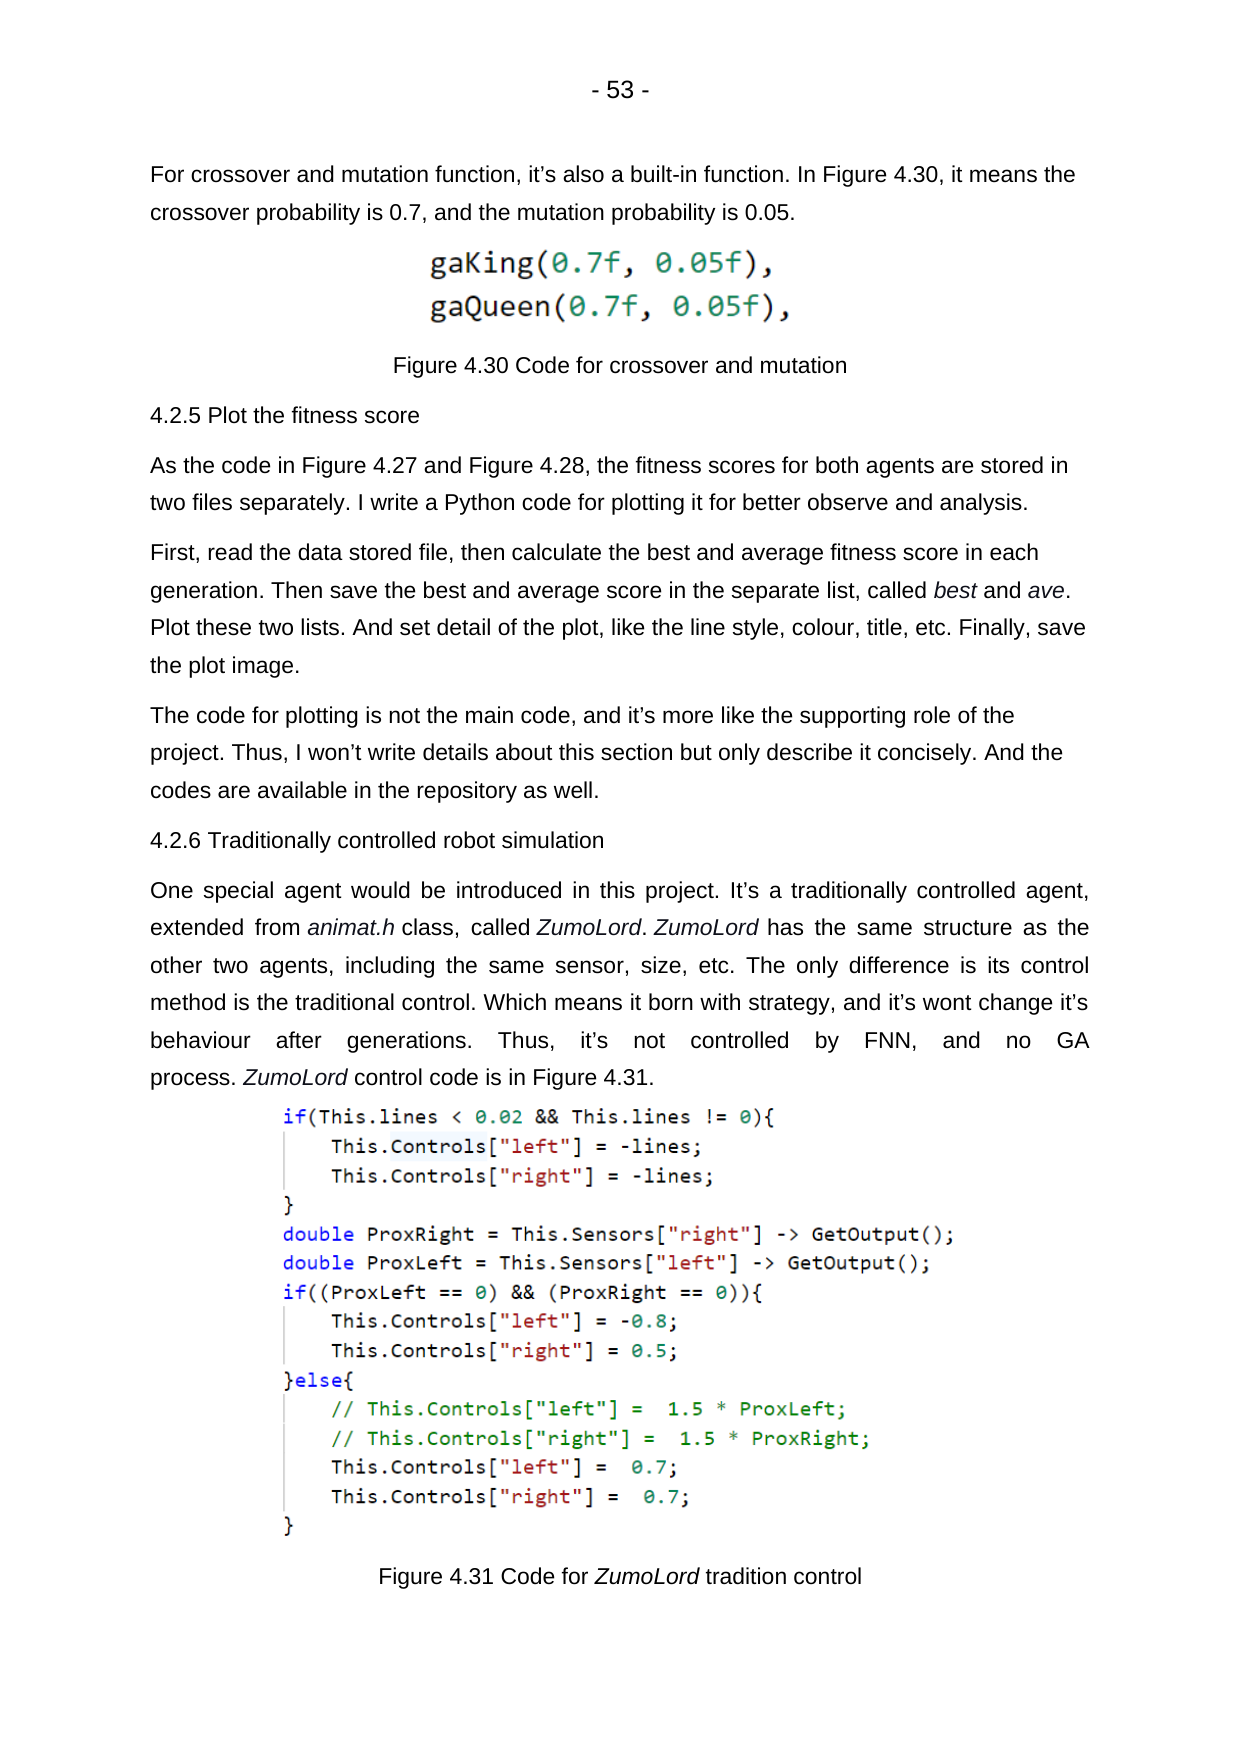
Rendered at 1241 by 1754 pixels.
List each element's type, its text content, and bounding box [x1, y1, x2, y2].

text For crossover and mutation function, it’s also a built-in function. In Figure 4.30, it means the crossover probability is 0.7, and the mutation probability is 0.05. [150, 150, 1090, 225]
text As the code in Figure 4.27 and Figure 4.28, the fitness scores for both agents are stored in two files separately. I write a Python code for plotting it for better observe and analysis. [150, 441, 1090, 516]
picture [426, 237, 815, 329]
picture [282, 1103, 958, 1540]
text Figure 4.30 Code for crossover and mutation [150, 341, 1090, 378]
text 4.2.6 Traditionally controlled robot simulation [150, 816, 1090, 853]
text One special agent would be introduced in this project. It’s a traditionally controlled agent, extended from animat.h class, called ZumoLord. ZumoLord has the same structure as the other two agents, including the same sensor, size, etc. The only difference is its control method is the traditional control. Which means it born with strategy, and it’s wont change it’s behaviour after generations. Thus, it’s not controlled by FNN, and no GA process. ZumoLord control code is in Figure 4.31. [150, 866, 1090, 1091]
text Figure 4.31 Code for ZumoLord tradition control [150, 1552, 1090, 1589]
text First, read the data stored file, then calculate the best and average fitness score in each generation. Then save the best and average score in the separate list, called best and ave. Plot these two lists. And set detail of the plot, like the line style, colour, title, etc. Finally, save the plot image. [150, 528, 1090, 678]
text 4.2.5 Plot the fitness score [150, 391, 1090, 428]
text The code for plotting is not the main code, and it’s more like the supporting role of the project. Thus, I won’t write details about this section but only describe it concisely. And the codes are available in the repository as well. [150, 691, 1090, 803]
